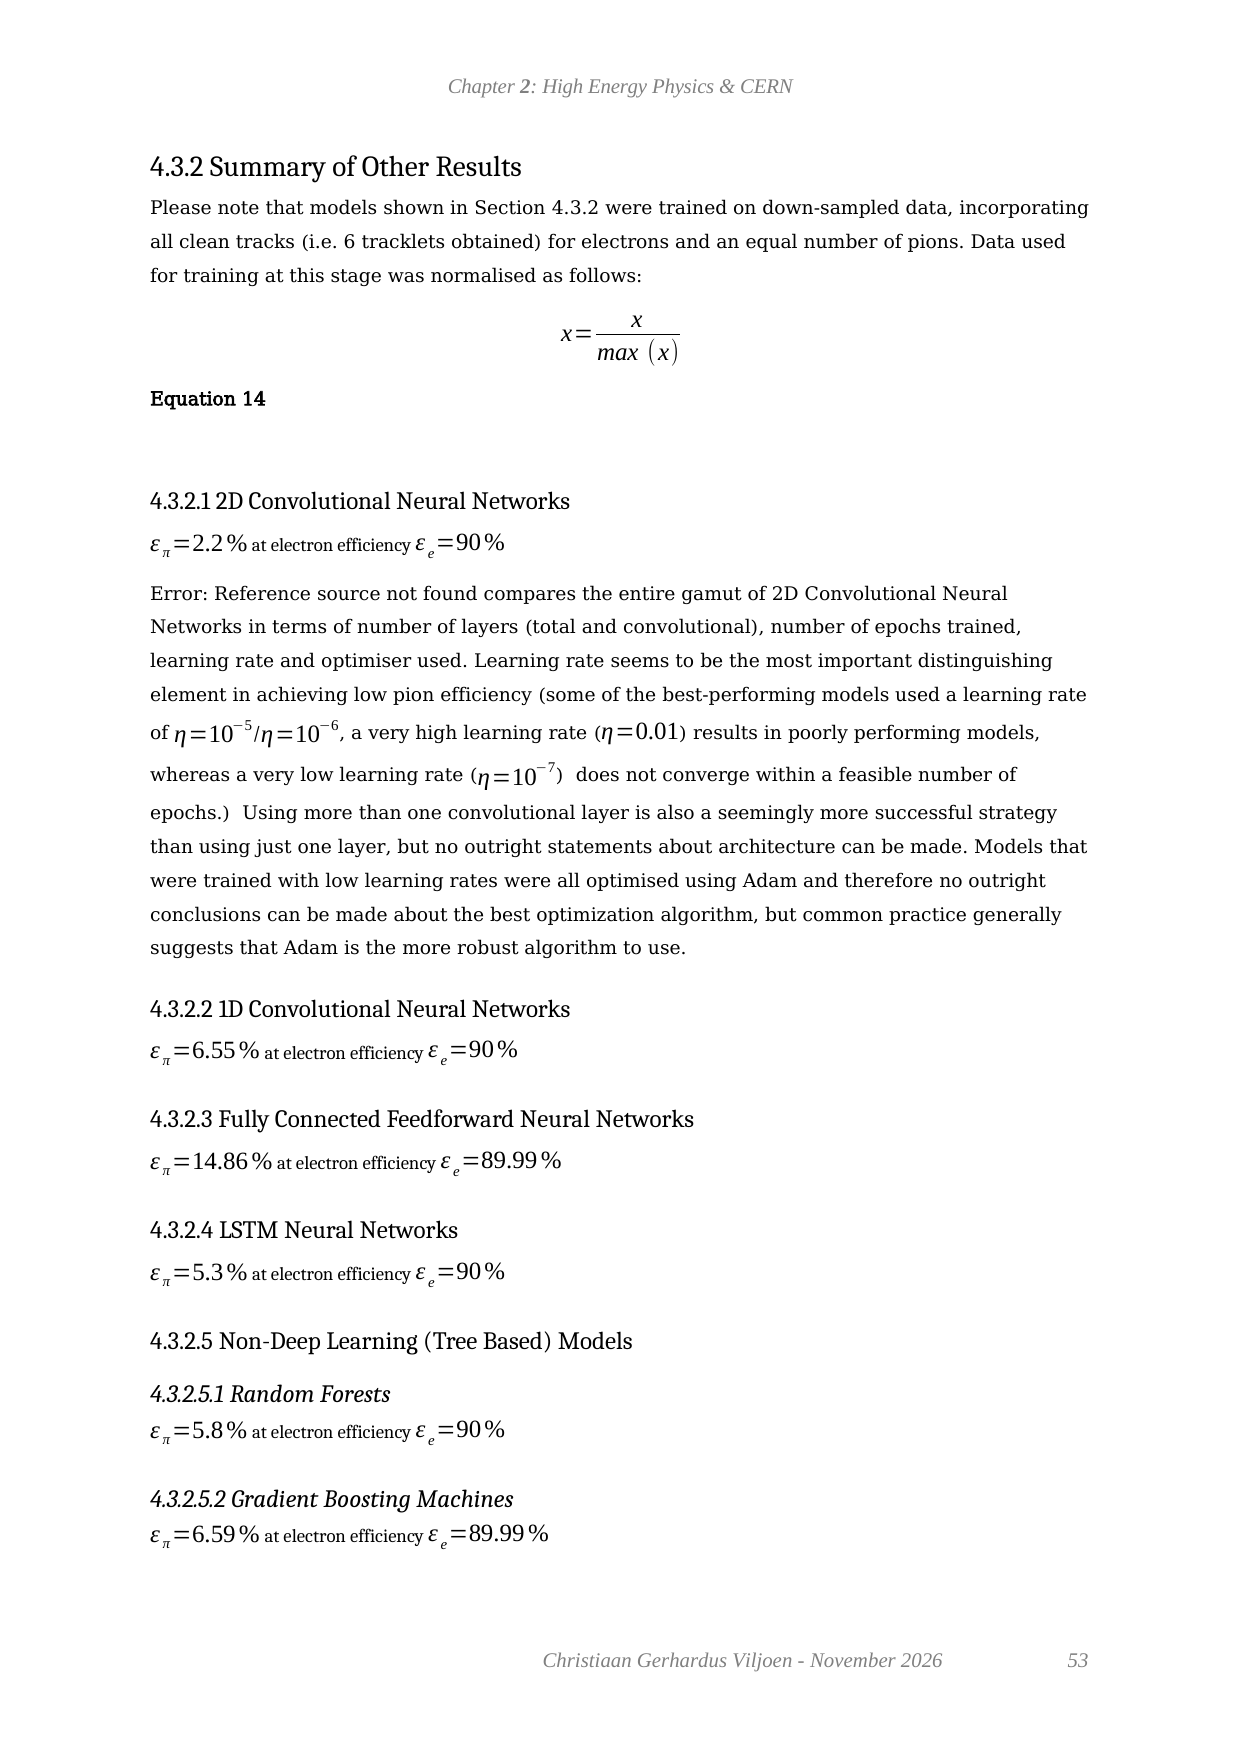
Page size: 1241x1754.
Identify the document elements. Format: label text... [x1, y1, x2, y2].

text at electron efficiency [150, 1257, 1090, 1291]
text Equation 14 [150, 386, 1090, 409]
subtitle Non-Deep Learning (Tree Based) Models [150, 1327, 1090, 1355]
text at electron efficiency [150, 1520, 1090, 1553]
text Please note that models shown in Section 4.3.2 were trained on down-sampled data, incorporating all clean tracks (i.e. 6 tracklets obtained) for electrons and an equal number of pions. Data used for training at this stage was normalised as follows: [150, 196, 1090, 286]
subtitle Fully Connected Feedforward Neural Networks [150, 1105, 1090, 1134]
subtitle 1D Convolutional Neural Networks [150, 995, 1090, 1023]
text at electron efficiency [150, 1036, 1090, 1070]
text at electron efficiency [150, 528, 1090, 562]
text at electron efficiency [150, 1147, 1090, 1180]
subtitle Summary of Other Results [150, 150, 1090, 183]
subtitle Random Forests [150, 1380, 1090, 1409]
subtitle Gradient Boosting Machines [150, 1485, 1090, 1513]
subtitle LSTM Neural Networks [150, 1216, 1090, 1245]
text at electron efficiency [150, 1415, 1090, 1449]
subtitle 2D Convolutional Neural Networks [150, 487, 1090, 516]
